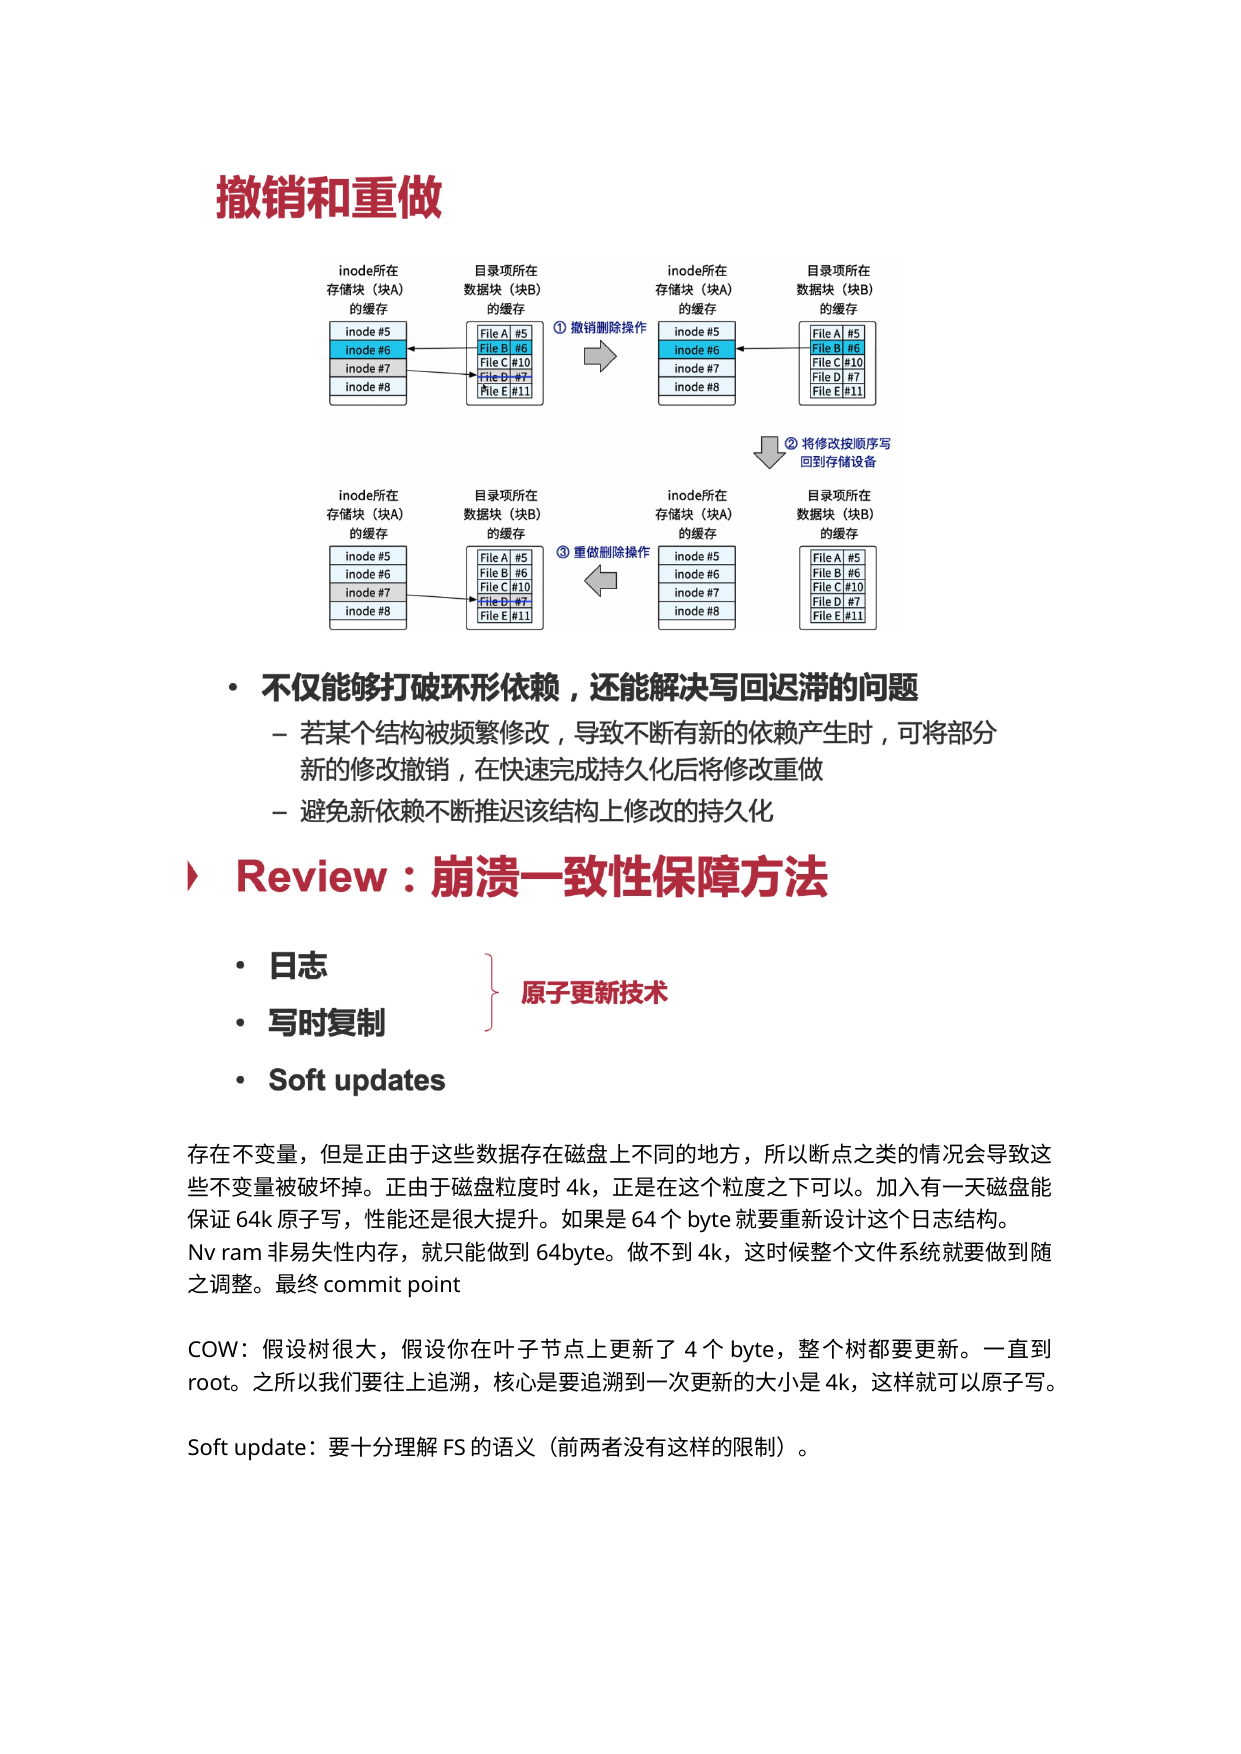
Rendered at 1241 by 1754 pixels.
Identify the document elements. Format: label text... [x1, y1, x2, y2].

text Nv ram非易失性内存，就只能做到64byte。做不到4k，这时候整个文件系统就要做到随之调整。最终commit point [187, 1234, 1053, 1299]
text COW：假设树很大，假设你在叶子节点上更新了4个byte，整个树都要更新。一直到root。之所以我们要往上追溯，核心是要追溯到一次更新的大小是4k，这样就可以原子写。 [187, 1332, 1053, 1397]
picture [187, 844, 1053, 1118]
picture [187, 162, 1053, 644]
text Soft update：要十分理解FS的语义（前两者没有这样的限制）。 [187, 1429, 1053, 1462]
picture [187, 649, 1053, 831]
text 存在不变量，但是正由于这些数据存在磁盘上不同的地方，所以断点之类的情况会导致这些不变量被破坏掉。正由于磁盘粒度时4k，正是在这个粒度之下可以。加入有一天磁盘能保证64k原子写，性能还是很大提升。如果是64个byte就要重新设计这个日志结构。 [187, 1137, 1053, 1234]
